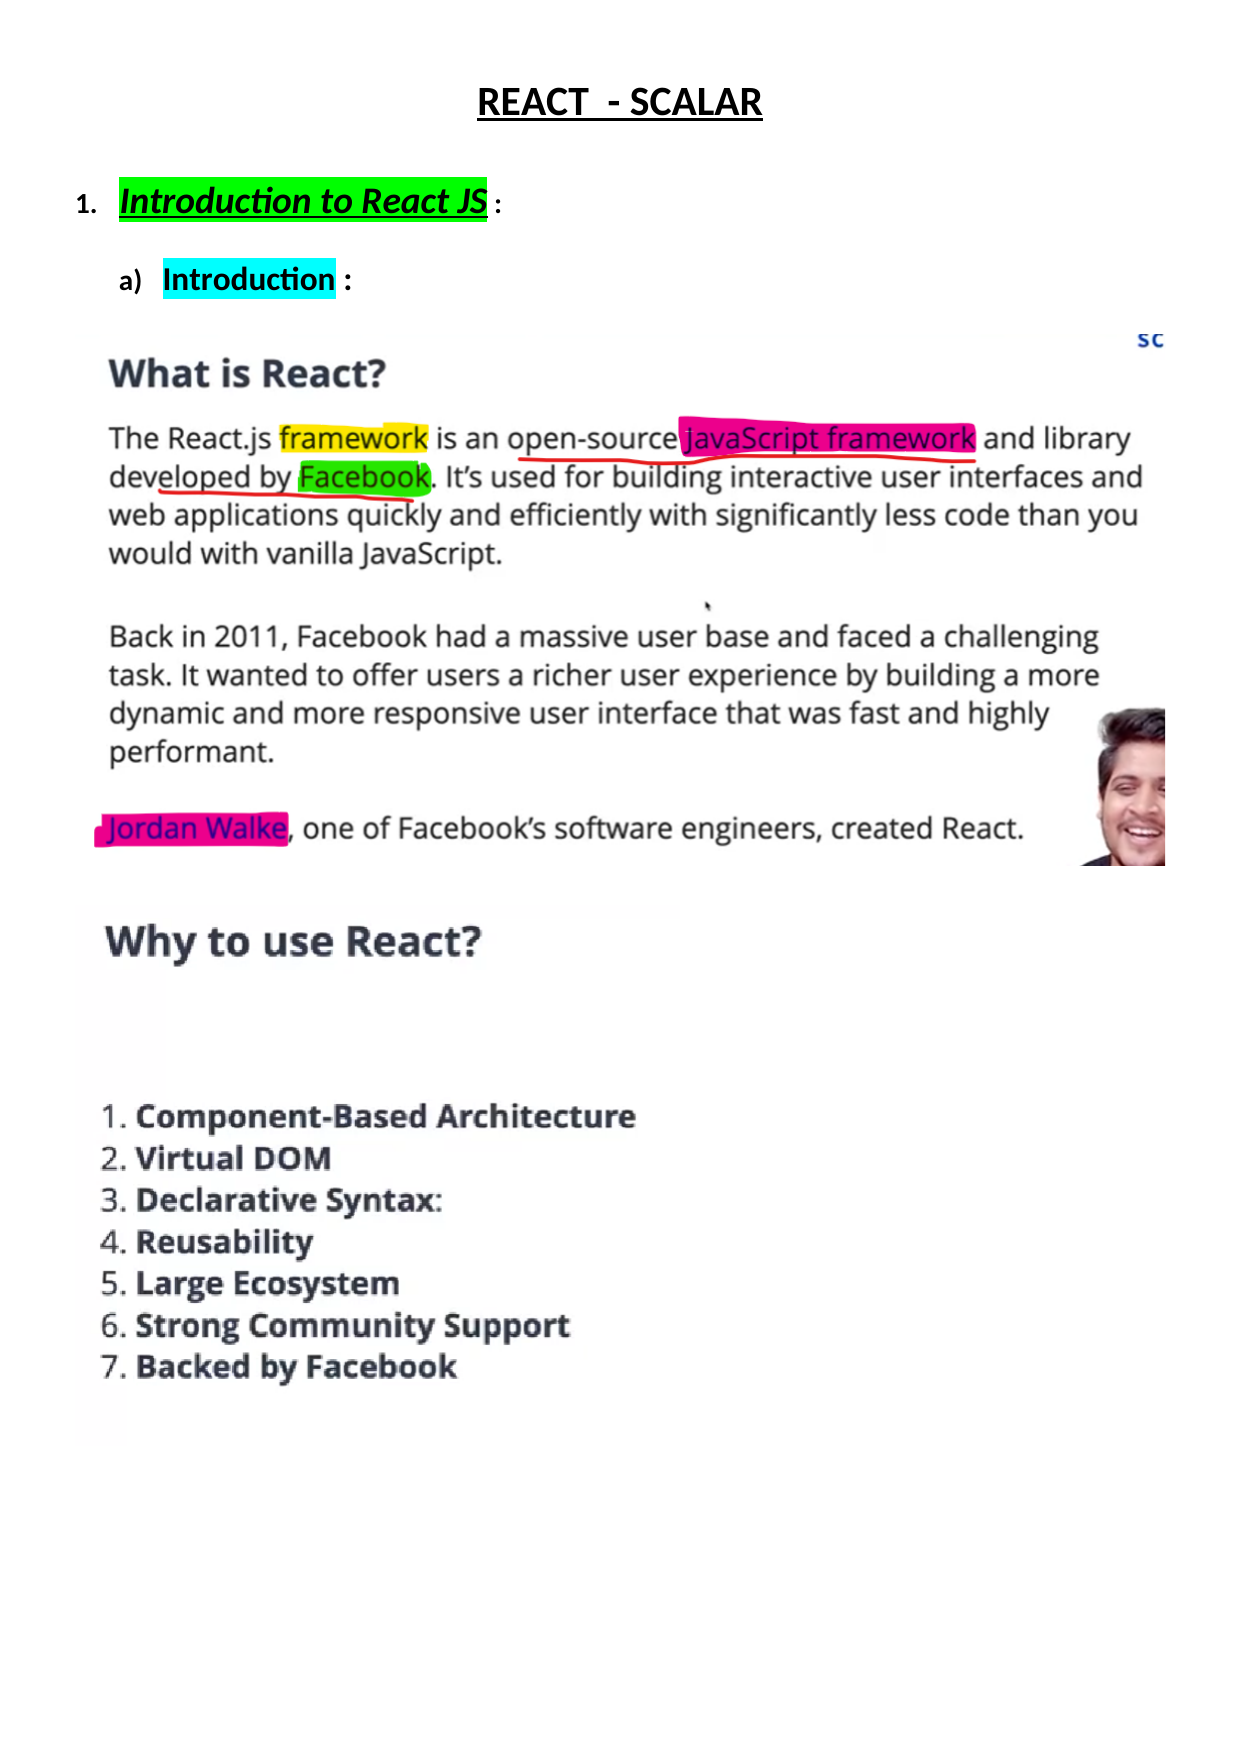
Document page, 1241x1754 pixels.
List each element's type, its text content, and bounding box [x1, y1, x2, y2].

list Introduction to React JS : [487, 177, 1165, 222]
list Introduction : [119, 258, 163, 299]
list Introduction : [336, 258, 1165, 299]
text REACT - SCALAR [75, 75, 1165, 126]
list Introduction to React JS : [75, 177, 119, 222]
picture [75, 334, 1166, 866]
picture [75, 905, 680, 1446]
